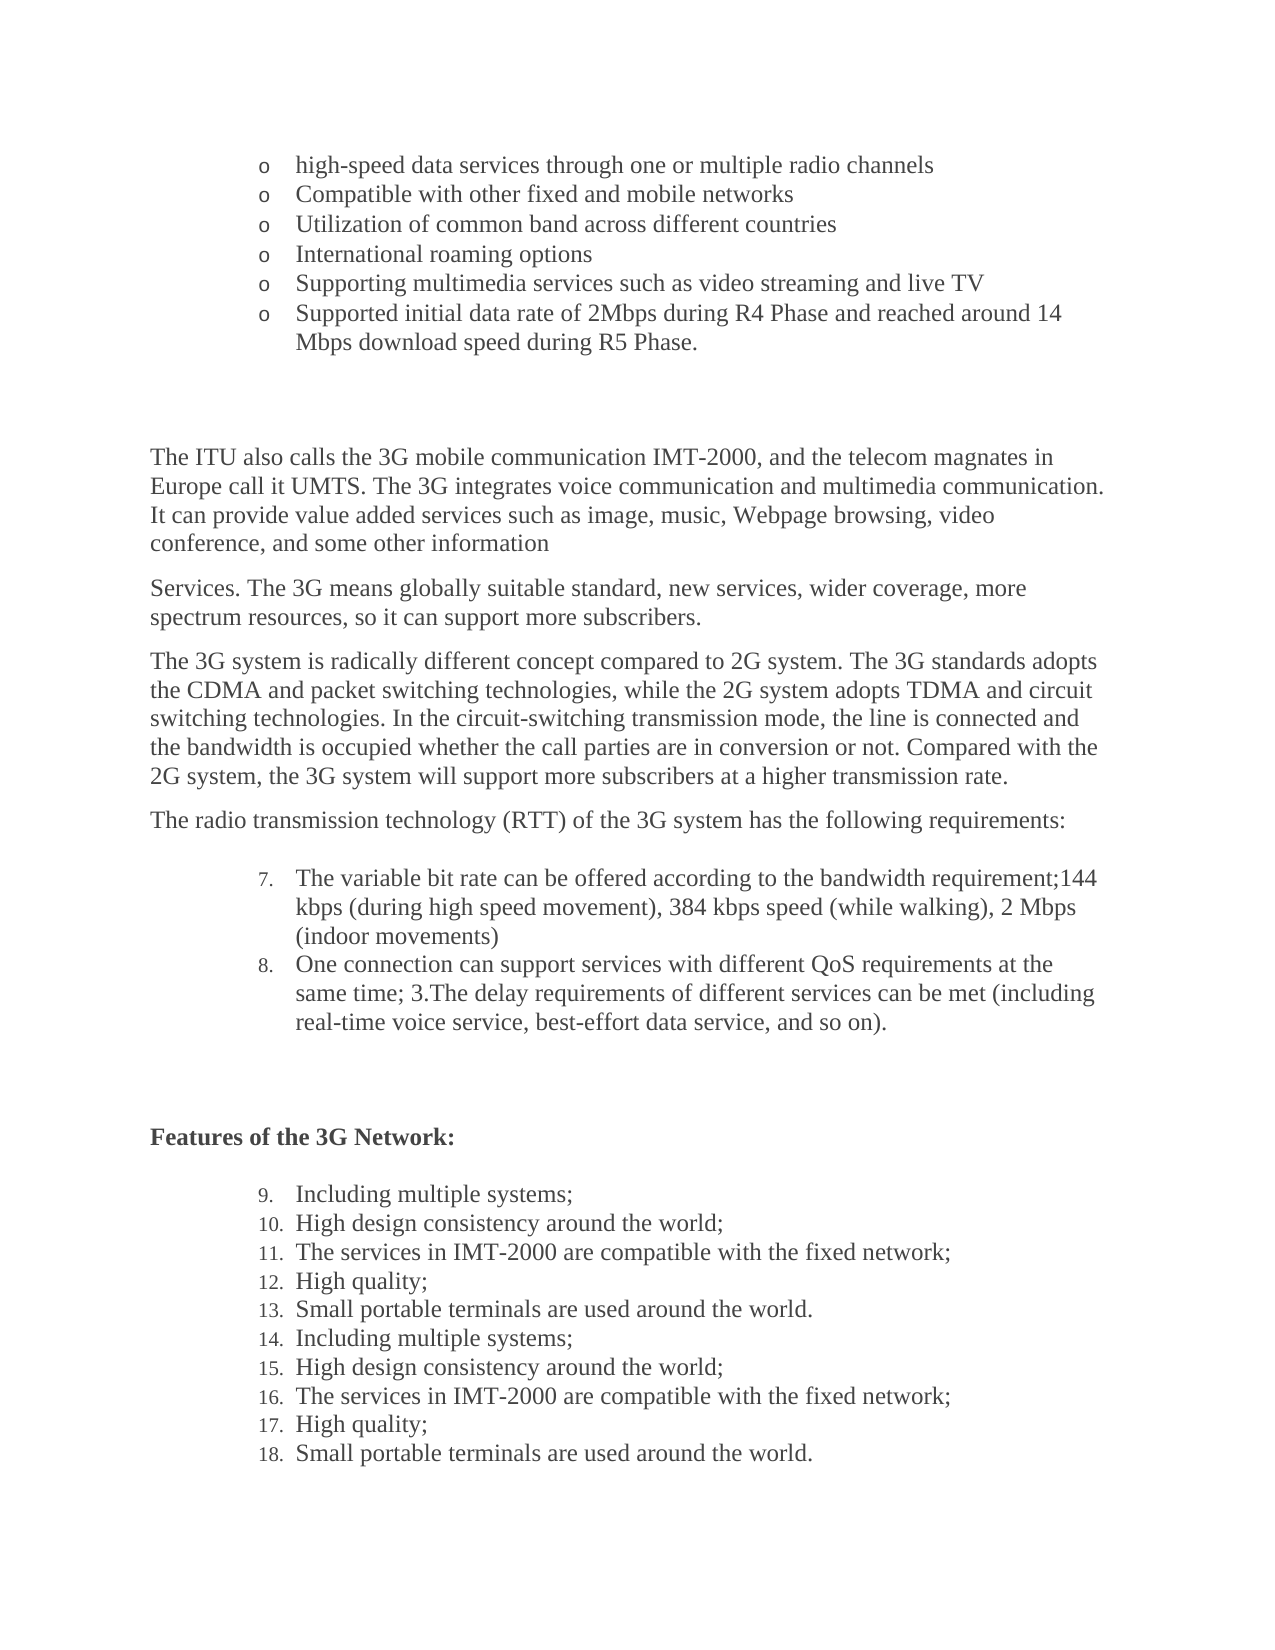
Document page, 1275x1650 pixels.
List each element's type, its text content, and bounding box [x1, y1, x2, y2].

text The ITU also calls the 3G mobile communication IMT-2000, and the telecom magnates in Europe call it UMTS. The 3G integrates voice communication and multimedia communication. It can provide value added services such as image, music, Webpage browsing, video conference, and some other information [150, 442, 1109, 557]
list Including multiple systems; [258, 1323, 1109, 1352]
list The variable bit rate can be offered according to the bandwidth requirement;144 kbps (during high speed movement), 384 kbps speed (while walking), 2 Mbps (indoor movements) [258, 863, 1109, 949]
list International roaming options [258, 239, 1109, 268]
list Small portable terminals are used around the world. [258, 1438, 1109, 1467]
list High design consistency around the world; [258, 1208, 1109, 1237]
list Compatible with other fixed and mobile networks [258, 179, 1109, 209]
list The services in IMT-2000 are compatible with the fixed network; [258, 1237, 1109, 1266]
list Supported initial data rate of 2Mbps during R4 Phase and reached around 14 Mbps download speed during R5 Phase. [258, 298, 1109, 356]
list Including multiple systems; [258, 1179, 1109, 1208]
text The 3G system is radically different concept compared to 2G system. The 3G standards adopts the CDMA and packet switching technologies, while the 2G system adopts TDMA and circuit switching technologies. In the circuit-switching transmission mode, the line is connected and the bandwidth is occupied whether the call parties are in conversion or not. Compared with the 2G system, the 3G system will support more subscribers at a higher transmission rate. [150, 646, 1109, 790]
list The services in IMT-2000 are compatible with the fixed network; [258, 1381, 1109, 1409]
text Services. The 3G means globally suitable standard, new services, wider coverage, more spectrum resources, so it can support more subscribers. [150, 573, 1109, 630]
text The radio transmission technology (RTT) of the 3G system has the following requirements: [150, 805, 1109, 834]
list High design consistency around the world; [258, 1352, 1109, 1381]
list One connection can support services with different QoS requirements at the same time; 3.The delay requirements of different services can be met (including real-time voice service, best-effort data service, and so on). [258, 949, 1109, 1036]
list Utilization of common band across different countries [258, 209, 1109, 239]
list high-speed data services through one or multiple radio channels [258, 150, 1109, 179]
text Features of the 3G Network: [150, 1122, 1109, 1150]
list High quality; [258, 1266, 1109, 1294]
list High quality; [258, 1409, 1109, 1438]
list Small portable terminals are used around the world. [258, 1294, 1109, 1323]
list Supporting multimedia services such as video streaming and live TV [258, 268, 1109, 298]
